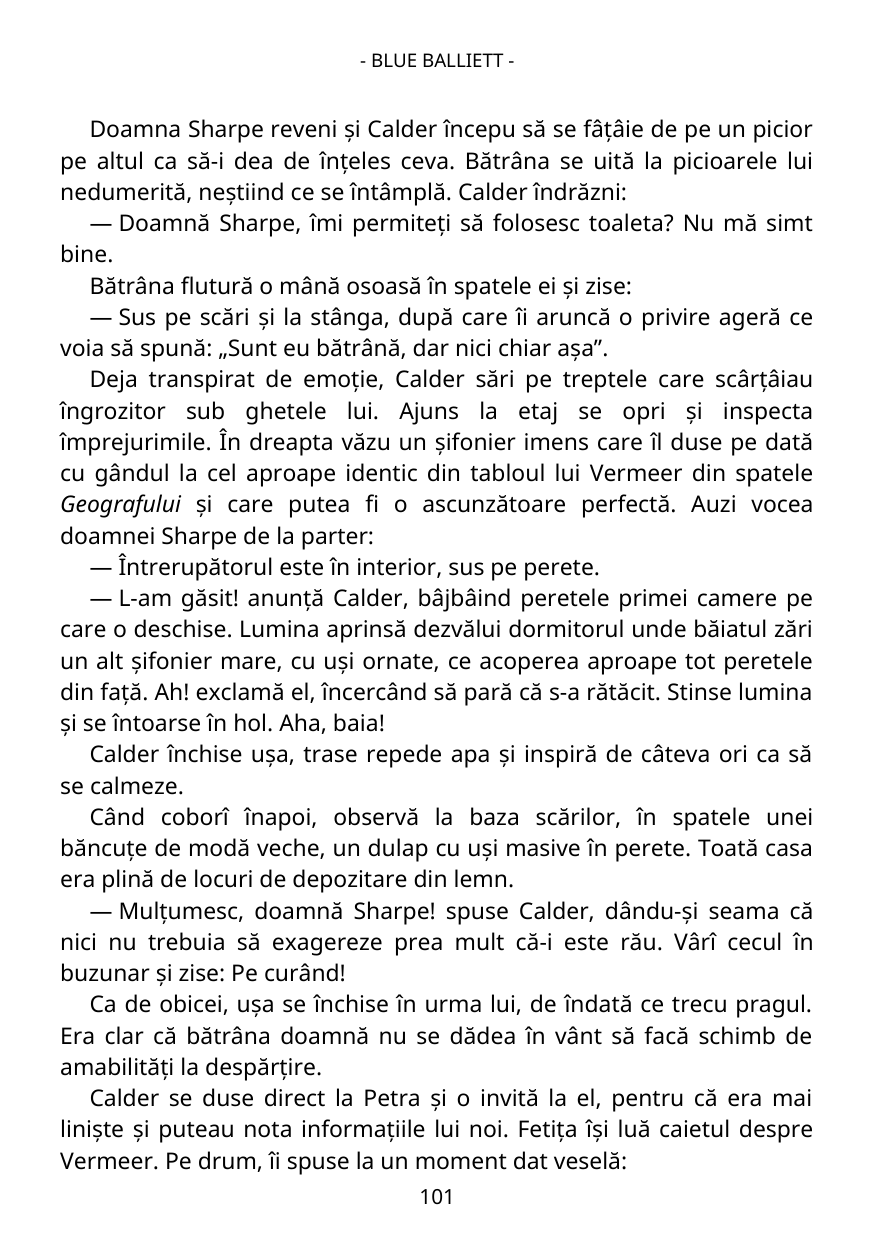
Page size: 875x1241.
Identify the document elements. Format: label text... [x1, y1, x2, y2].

text — Mulţumesc, doamnă Sharpe! spuse Calder, dându-şi seama că nici nu trebuia să exagereze prea mult că-i este rău. Vârî cecul în buzunar şi zise: Pe curând! [60, 895, 814, 988]
text Bătrâna flutură o mână osoasă în spatele ei şi zise: [60, 270, 814, 301]
text — Întrerupătorul este în interior, sus pe perete. [60, 551, 814, 582]
text — Doamnă Sharpe, îmi permiteţi să folosesc toaleta? Nu mă simt bine. [60, 207, 814, 270]
text Când coborî înapoi, observă la baza scărilor, în spatele unei băncuţe de modă veche, un dulap cu uşi masive în perete. Toată casa era plină de locuri de depozitare din lemn. [60, 801, 814, 895]
text Deja transpirat de emoţie, Calder sări pe treptele care scârţâiau îngrozitor sub ghetele lui. Ajuns la etaj se opri şi inspecta împrejurimile. În dreapta văzu un şifonier imens care îl duse pe dată cu gândul la cel aproape identic din tabloul lui Vermeer din spatele Geografului şi care putea fi o ascunzătoare perfectă. Auzi vocea doamnei Sharpe de la parter: [60, 363, 814, 551]
text — Sus pe scări şi la stânga, după care îi aruncă o privire ageră ce voia să spună: „Sunt eu bătrână, dar nici chiar aşa”. [60, 301, 814, 363]
text Calder închise uşa, trase repede apa şi inspiră de câteva ori ca să se calmeze. [60, 738, 814, 801]
text Calder se duse direct la Petra şi o invită la el, pentru că era mai linişte şi puteau nota informaţiile lui noi. Fetiţa îşi luă caietul despre Vermeer. Pe drum, îi spuse la un moment dat veselă: [60, 1082, 814, 1176]
text Doamna Sharpe reveni şi Calder începu să se fâţâie de pe un picior pe altul ca să-i dea de înţeles ceva. Bătrâna se uită la picioarele lui nedumerită, neştiind ce se întâmplă. Calder îndrăzni: [60, 113, 814, 207]
text Ca de obicei, uşa se închise în urma lui, de îndată ce trecu pragul. Era clar că bătrâna doamnă nu se dădea în vânt să facă schimb de amabilităţi la despărţire. [60, 988, 814, 1082]
text — L-am găsit! anunţă Calder, bâjbâind peretele primei camere pe care o deschise. Lumina aprinsă dezvălui dormitorul unde băiatul zări un alt şifonier mare, cu uşi ornate, ce acoperea aproape tot peretele din faţă. Ah! exclamă el, încercând să pară că s-a rătăcit. Stinse lumina şi se întoarse în hol. Aha, baia! [60, 582, 814, 738]
